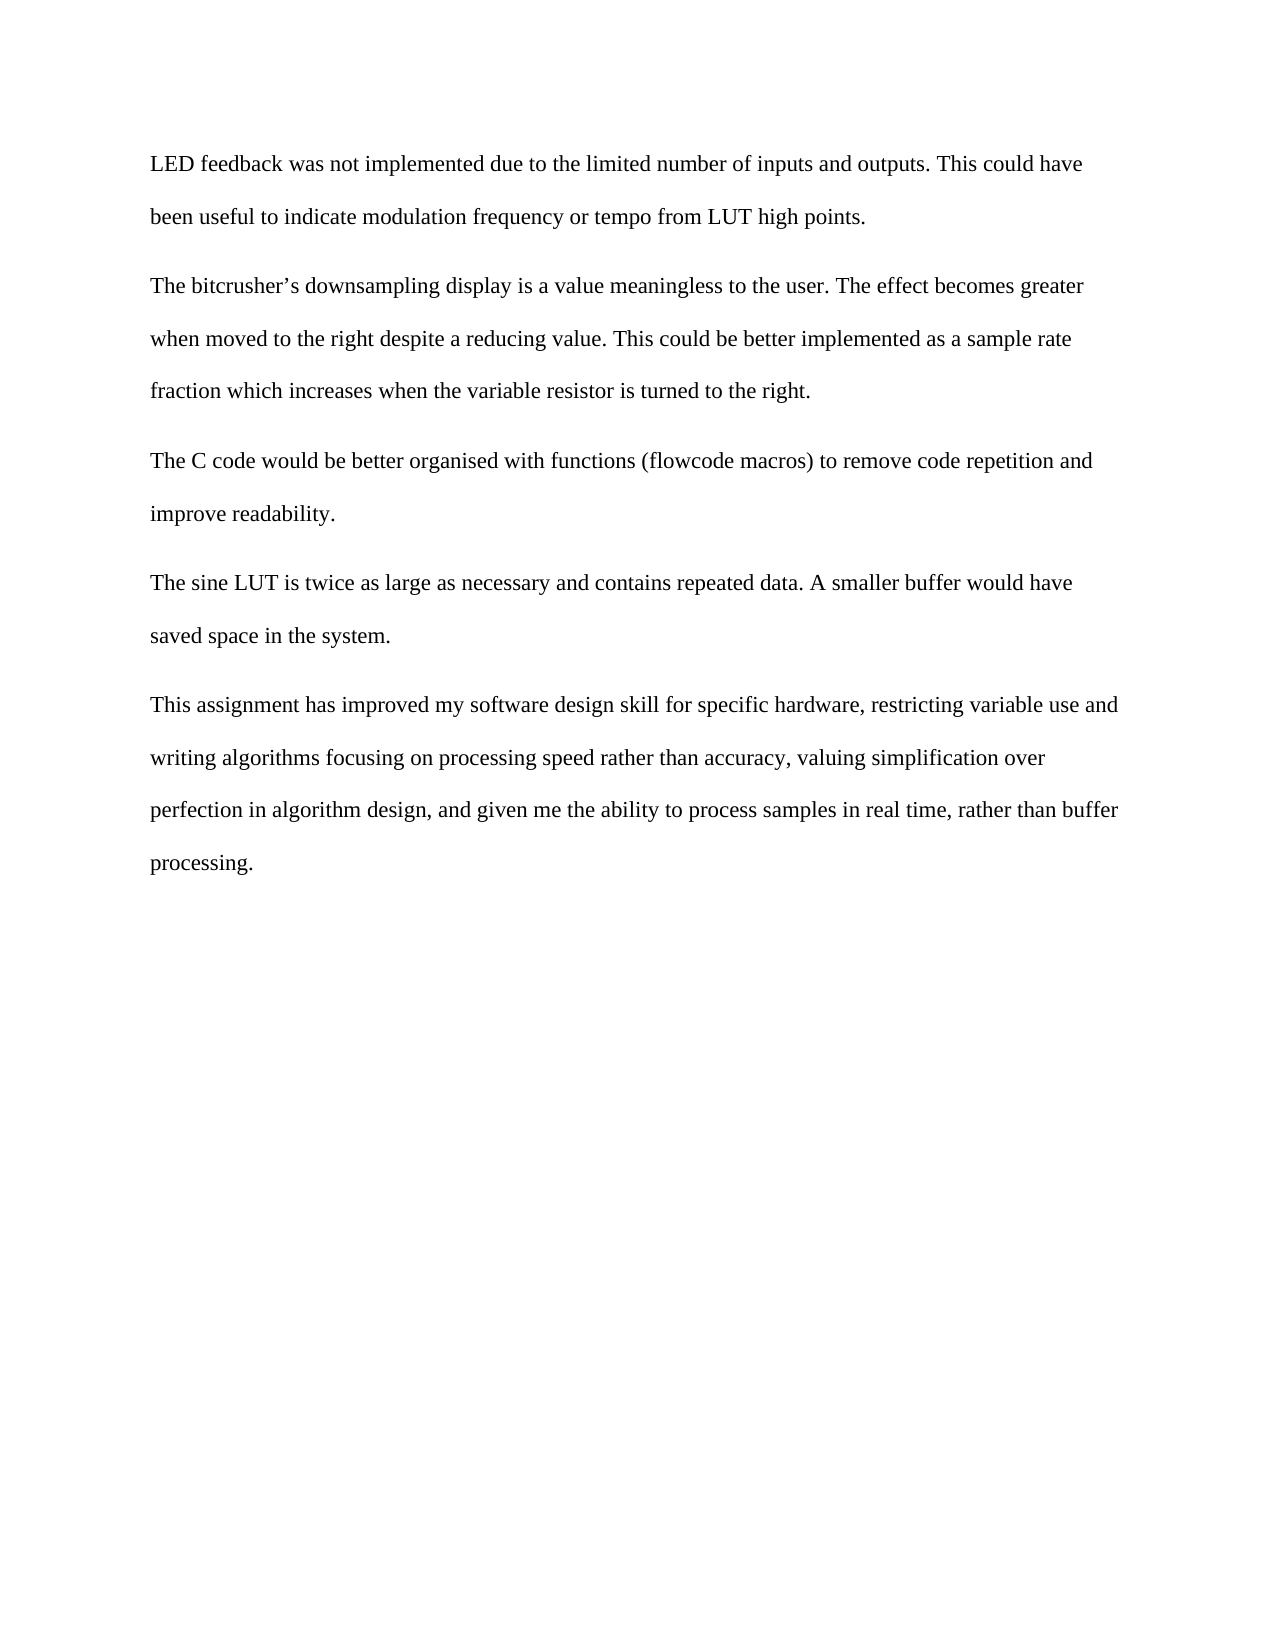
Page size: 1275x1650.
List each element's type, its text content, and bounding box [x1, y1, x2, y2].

text The C code would be better organised with functions (flowcode macros) to remove code repetition and improve readability. [150, 447, 1125, 526]
text The sine LUT is twice as large as necessary and contains repeated data. A smaller buffer would have saved space in the system. [150, 569, 1125, 648]
text The bitcrusher’s downsampling display is a value meaningless to the user. The effect becomes greater when moved to the right despite a reducing value. This could be better implemented as a sample rate fraction which increases when the variable resistor is turned to the right. [150, 272, 1125, 404]
text LED feedback was not implemented due to the limited number of inputs and outputs. This could have been useful to indicate modulation frequency or tempo from LUT high points. [150, 150, 1125, 229]
text This assignment has improved my software design skill for specific hardware, restricting variable use and writing algorithms focusing on processing speed rather than accuracy, valuing simplification over perfection in algorithm design, and given me the ability to process samples in real time, rather than buffer processing. [150, 691, 1125, 876]
